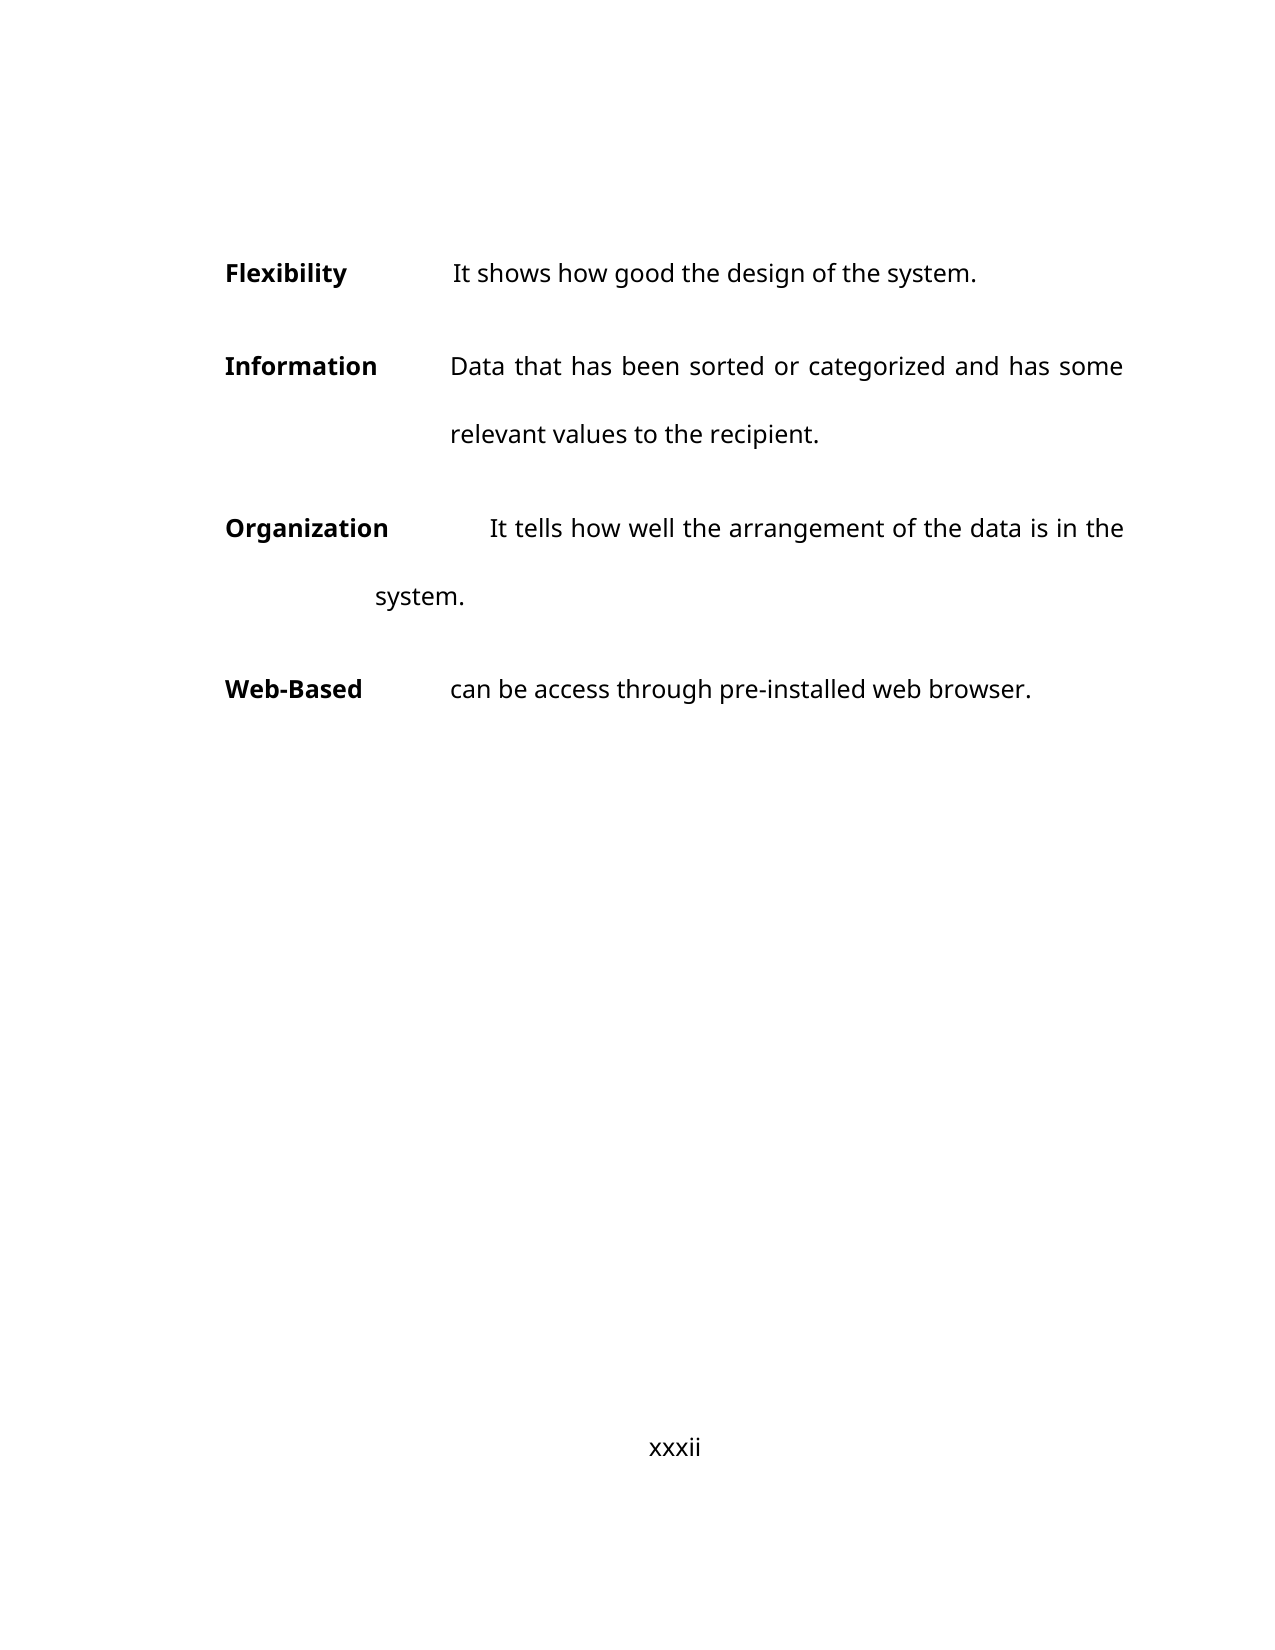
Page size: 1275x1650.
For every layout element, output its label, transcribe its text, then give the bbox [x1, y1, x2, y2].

text Web-Based can be access through pre-installed web browser. [225, 671, 1125, 706]
text Organization It tells how well the arrangement of the data is in the system. [225, 510, 1125, 612]
text Information Data that has been sorted or categorized and has some relevant values to the recipient. [225, 349, 1125, 451]
text Flexibility It shows how good the design of the system. [225, 256, 1125, 290]
